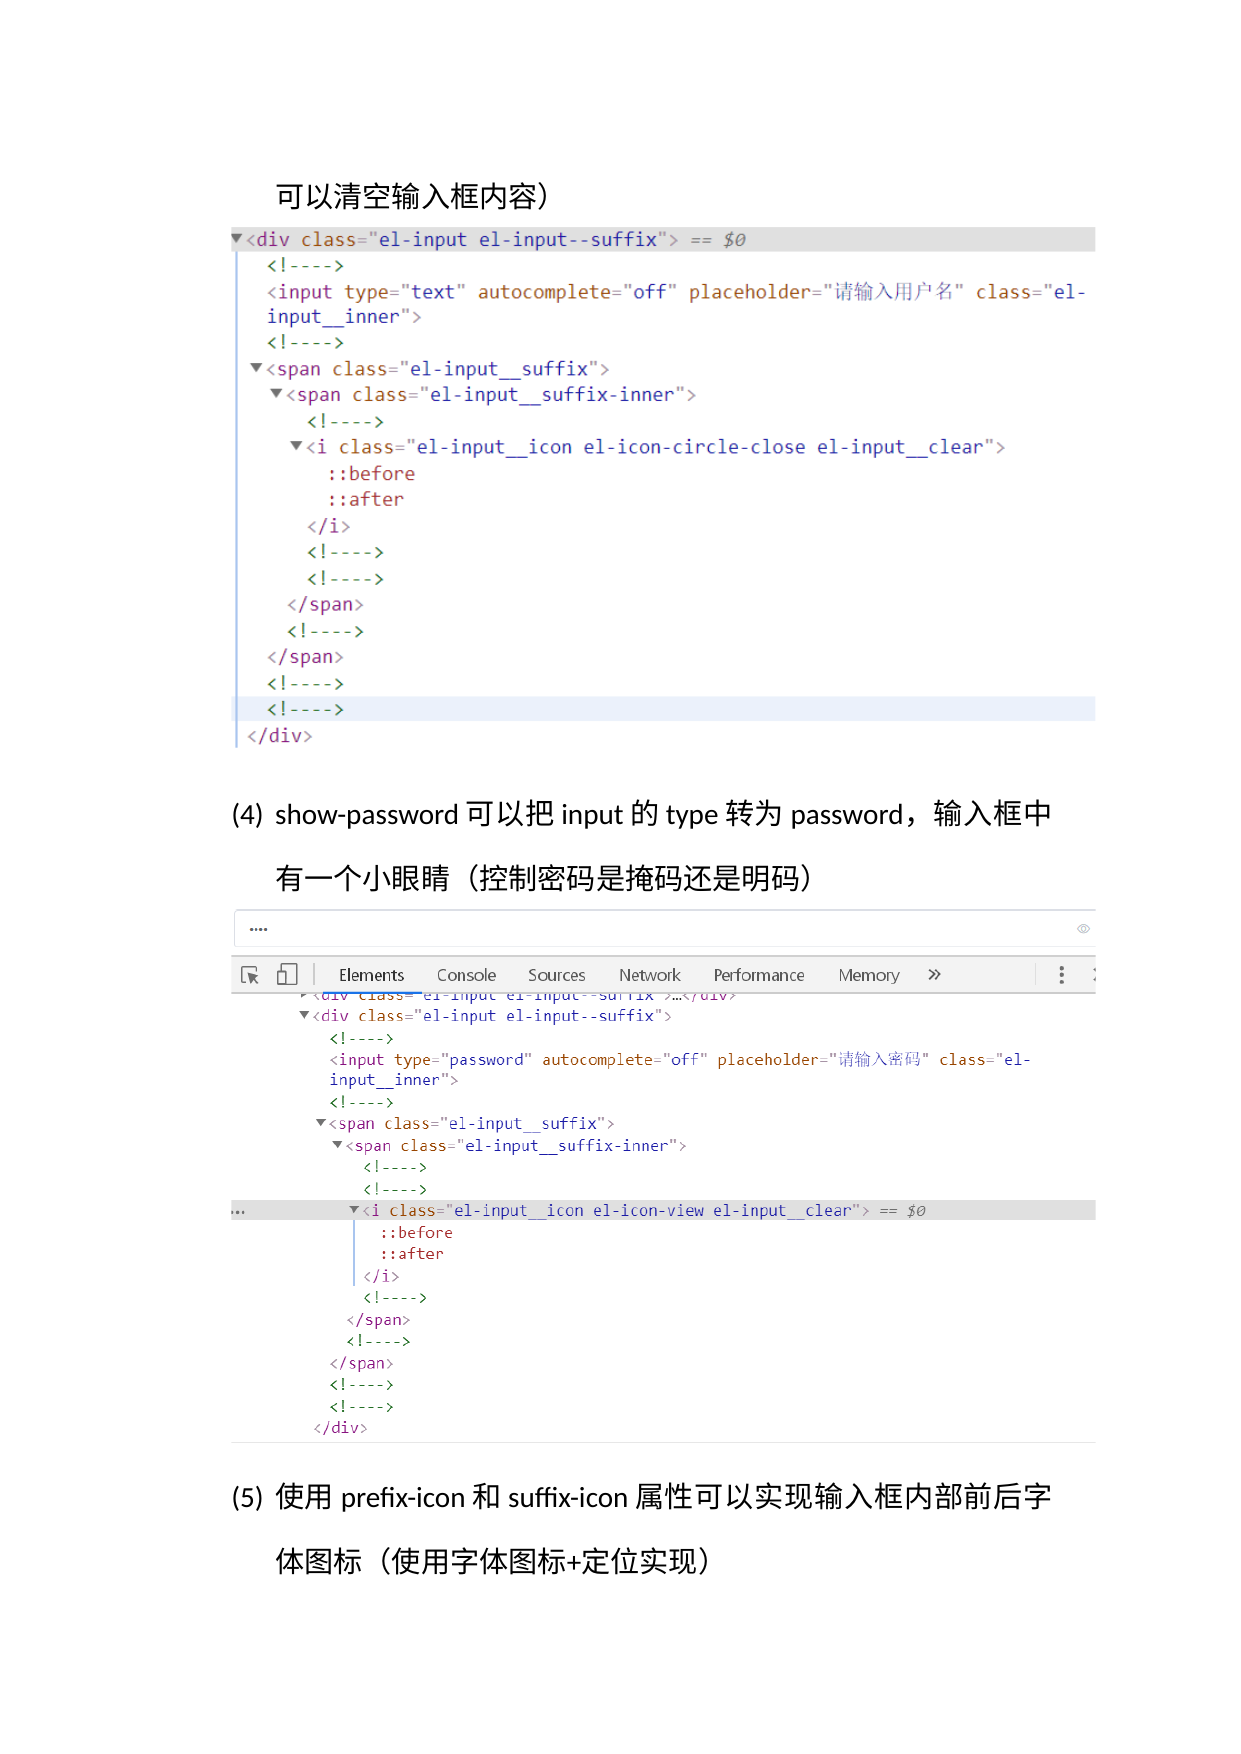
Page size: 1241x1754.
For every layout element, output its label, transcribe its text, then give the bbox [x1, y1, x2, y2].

picture [231, 909, 1096, 1443]
list 使用prefix-icon和suffix-icon属性可以实现输入框内部前后字体图标（使用字体图标+定位实现） [231, 1462, 1053, 1592]
list show-password可以把input的type转为password，输入框中有一个小眼睛（控制密码是掩码还是明码） [231, 779, 1053, 909]
picture [231, 227, 1096, 750]
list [231, 162, 1053, 227]
